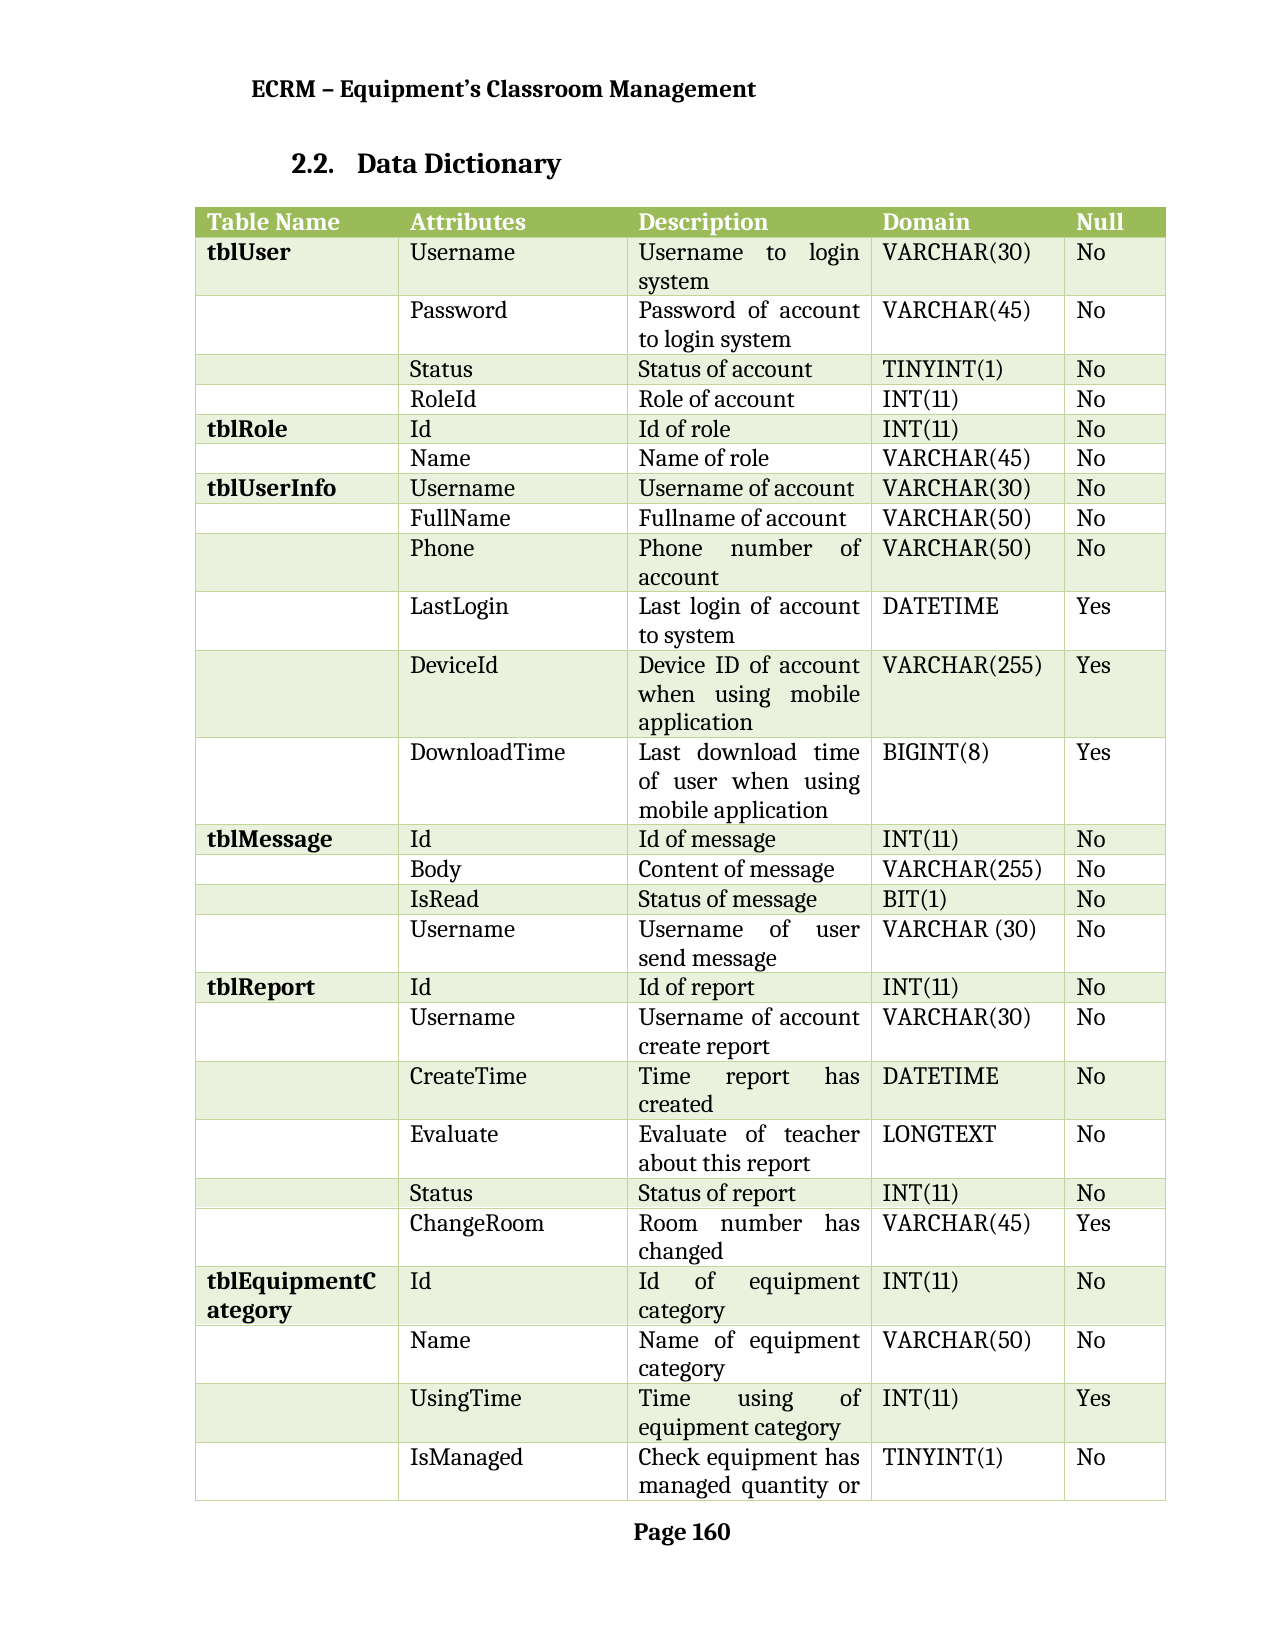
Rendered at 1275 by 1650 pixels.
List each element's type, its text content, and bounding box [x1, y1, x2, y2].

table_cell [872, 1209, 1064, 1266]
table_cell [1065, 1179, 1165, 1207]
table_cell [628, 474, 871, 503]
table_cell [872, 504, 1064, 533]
list Data Dictionary [291, 148, 1157, 181]
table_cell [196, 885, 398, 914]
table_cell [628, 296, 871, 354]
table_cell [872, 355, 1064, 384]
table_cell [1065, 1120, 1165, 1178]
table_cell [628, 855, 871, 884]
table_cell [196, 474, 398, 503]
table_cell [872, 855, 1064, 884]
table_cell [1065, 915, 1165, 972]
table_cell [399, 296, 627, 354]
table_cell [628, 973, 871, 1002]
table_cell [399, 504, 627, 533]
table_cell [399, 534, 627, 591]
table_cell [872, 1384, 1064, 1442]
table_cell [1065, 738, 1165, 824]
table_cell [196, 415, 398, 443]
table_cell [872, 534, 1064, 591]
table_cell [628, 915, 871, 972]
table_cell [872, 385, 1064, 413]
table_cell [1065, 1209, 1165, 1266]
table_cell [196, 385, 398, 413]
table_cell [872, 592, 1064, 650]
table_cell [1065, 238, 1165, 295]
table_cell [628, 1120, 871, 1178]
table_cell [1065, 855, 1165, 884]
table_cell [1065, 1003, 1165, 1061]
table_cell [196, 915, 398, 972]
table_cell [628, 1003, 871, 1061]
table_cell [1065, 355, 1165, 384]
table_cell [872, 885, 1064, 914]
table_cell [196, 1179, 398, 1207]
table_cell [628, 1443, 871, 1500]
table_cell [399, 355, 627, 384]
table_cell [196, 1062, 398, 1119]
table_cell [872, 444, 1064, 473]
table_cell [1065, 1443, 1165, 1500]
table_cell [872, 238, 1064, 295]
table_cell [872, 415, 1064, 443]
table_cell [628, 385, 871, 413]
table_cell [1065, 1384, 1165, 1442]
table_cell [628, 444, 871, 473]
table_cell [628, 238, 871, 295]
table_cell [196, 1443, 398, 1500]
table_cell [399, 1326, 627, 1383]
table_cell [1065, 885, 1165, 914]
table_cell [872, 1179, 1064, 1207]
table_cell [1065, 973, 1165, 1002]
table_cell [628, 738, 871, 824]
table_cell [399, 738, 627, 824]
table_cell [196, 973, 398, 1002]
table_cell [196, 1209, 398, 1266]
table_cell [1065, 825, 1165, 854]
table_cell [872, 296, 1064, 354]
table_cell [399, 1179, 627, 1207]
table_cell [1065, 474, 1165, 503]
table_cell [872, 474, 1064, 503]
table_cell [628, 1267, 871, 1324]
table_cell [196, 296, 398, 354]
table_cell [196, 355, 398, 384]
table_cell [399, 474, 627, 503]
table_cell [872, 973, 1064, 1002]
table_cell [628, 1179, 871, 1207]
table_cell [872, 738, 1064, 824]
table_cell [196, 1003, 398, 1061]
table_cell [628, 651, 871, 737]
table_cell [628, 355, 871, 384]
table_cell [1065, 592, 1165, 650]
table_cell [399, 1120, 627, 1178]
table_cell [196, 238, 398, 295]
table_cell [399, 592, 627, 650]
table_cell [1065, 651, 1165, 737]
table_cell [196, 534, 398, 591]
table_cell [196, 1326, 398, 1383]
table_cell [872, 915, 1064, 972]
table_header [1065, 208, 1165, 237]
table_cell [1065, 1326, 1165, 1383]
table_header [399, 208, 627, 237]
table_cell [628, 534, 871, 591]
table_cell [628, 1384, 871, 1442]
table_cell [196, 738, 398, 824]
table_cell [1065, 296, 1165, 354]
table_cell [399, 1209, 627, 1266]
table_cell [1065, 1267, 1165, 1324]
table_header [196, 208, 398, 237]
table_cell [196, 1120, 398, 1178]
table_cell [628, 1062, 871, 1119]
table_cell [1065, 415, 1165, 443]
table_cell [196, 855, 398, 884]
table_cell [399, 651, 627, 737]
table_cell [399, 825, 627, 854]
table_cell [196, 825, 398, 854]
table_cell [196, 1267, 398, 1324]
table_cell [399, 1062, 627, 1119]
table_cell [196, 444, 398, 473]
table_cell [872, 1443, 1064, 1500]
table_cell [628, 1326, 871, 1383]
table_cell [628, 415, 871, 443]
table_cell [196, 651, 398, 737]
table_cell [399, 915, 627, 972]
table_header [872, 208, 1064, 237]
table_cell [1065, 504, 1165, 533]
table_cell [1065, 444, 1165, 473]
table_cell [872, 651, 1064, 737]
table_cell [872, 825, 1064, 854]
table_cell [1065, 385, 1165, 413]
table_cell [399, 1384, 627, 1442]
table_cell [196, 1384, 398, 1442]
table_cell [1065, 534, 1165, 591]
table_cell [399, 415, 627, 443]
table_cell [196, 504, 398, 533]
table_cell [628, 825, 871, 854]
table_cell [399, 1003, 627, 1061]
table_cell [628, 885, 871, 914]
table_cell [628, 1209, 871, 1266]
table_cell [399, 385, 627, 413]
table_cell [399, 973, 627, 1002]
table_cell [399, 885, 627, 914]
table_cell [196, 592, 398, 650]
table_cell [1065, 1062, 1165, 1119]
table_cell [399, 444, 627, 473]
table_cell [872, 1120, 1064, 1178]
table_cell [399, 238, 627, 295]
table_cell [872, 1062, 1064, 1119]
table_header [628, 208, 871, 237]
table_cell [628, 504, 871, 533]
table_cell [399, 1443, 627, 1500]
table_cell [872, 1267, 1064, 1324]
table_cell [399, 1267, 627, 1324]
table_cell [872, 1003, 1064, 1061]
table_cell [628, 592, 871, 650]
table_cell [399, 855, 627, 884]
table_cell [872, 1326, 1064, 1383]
